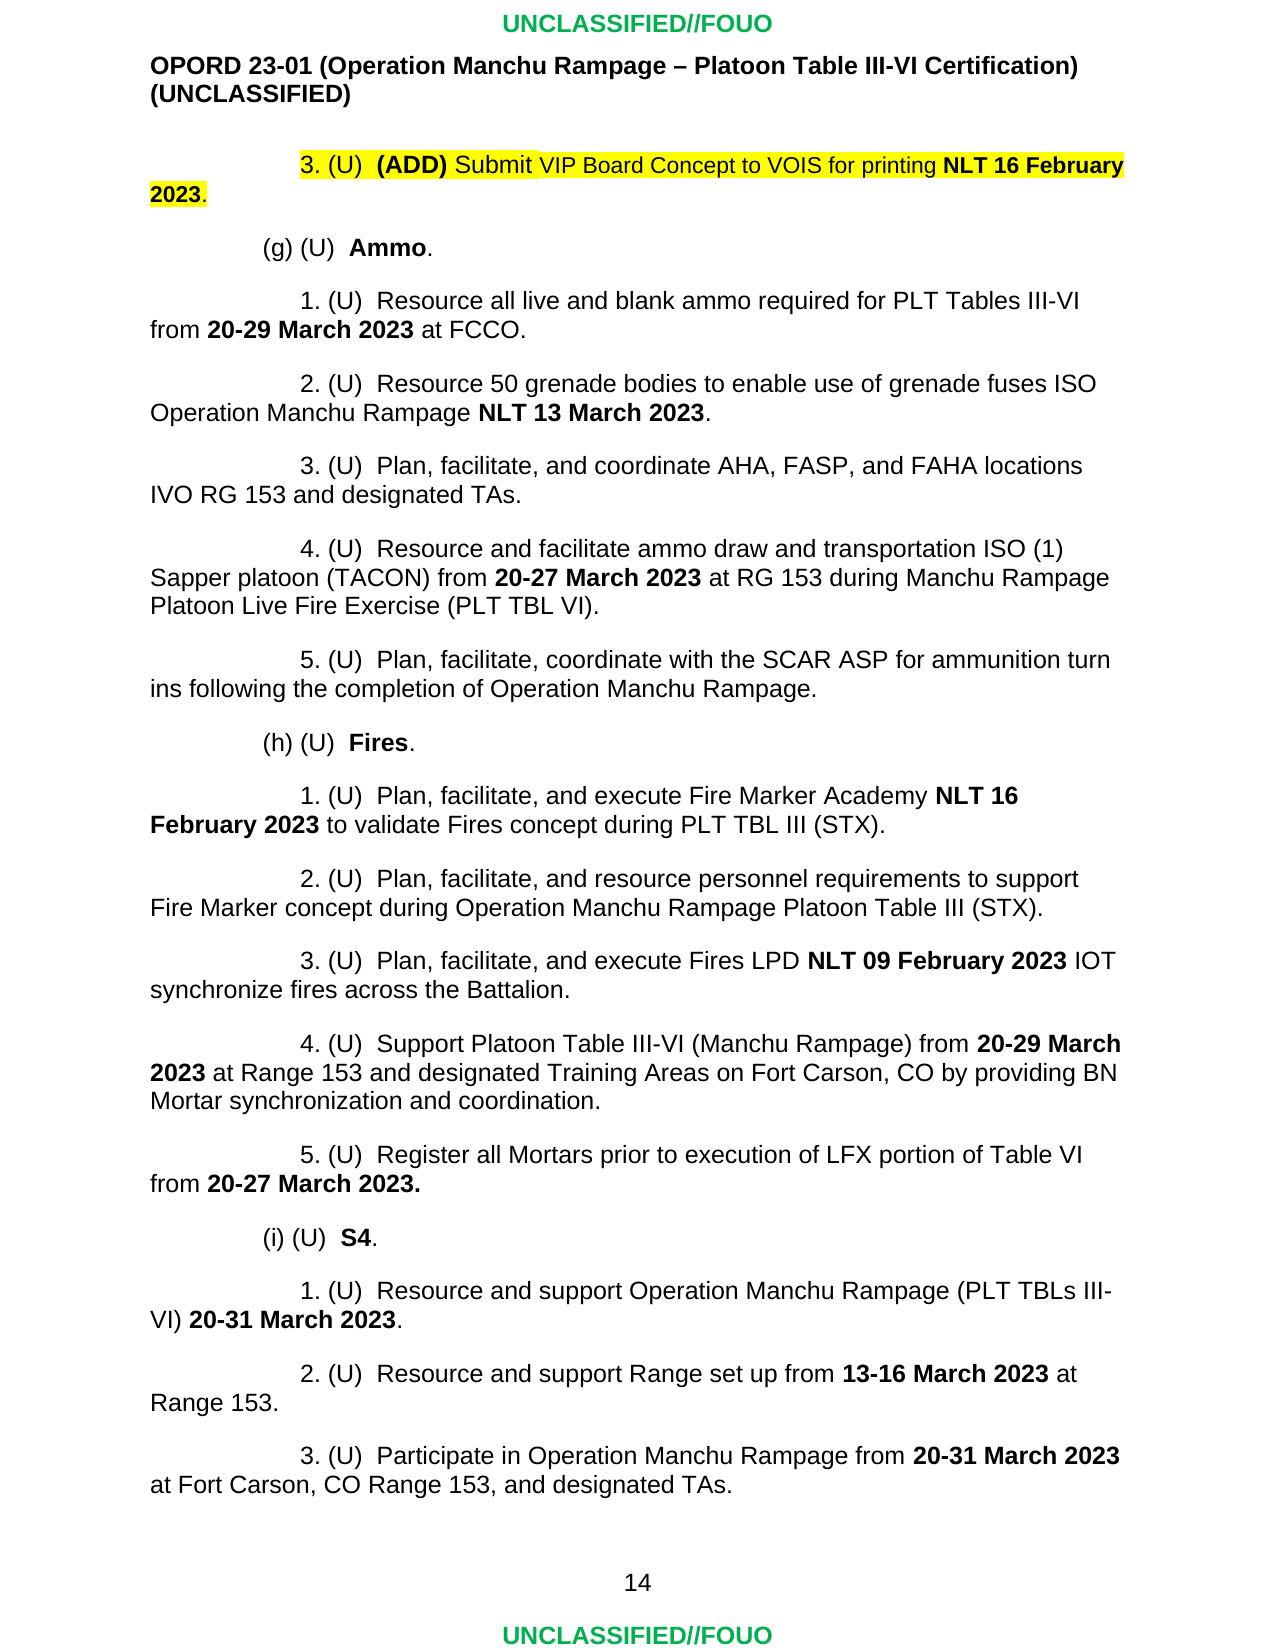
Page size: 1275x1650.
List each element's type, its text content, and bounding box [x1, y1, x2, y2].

list Participate in Operation Manchu Rampage from 20-31 March 2023 at Fort Carson, CO Range 153, and designated TAs. [150, 1441, 1125, 1499]
list Register all Mortars prior to execution of LFX portion of Table VI from 20-27 March 2023. [150, 1140, 1125, 1197]
list Plan, facilitate, coordinate with the SCAR ASP for ammunition turn ins following the completion of Operation Manchu Rampage. [150, 645, 1125, 702]
list Support Platoon Table III-VI (Manchu Rampage) from 20-29 March 2023 at Range 153 and designated Training Areas on Fort Carson, CO by providing BN Mortar synchronization and coordination. [150, 1029, 1125, 1115]
list Plan, facilitate, and execute Fire Marker Academy NLT 16 February 2023 to validate Fires concept during PLT TBL III (STX). [150, 781, 1125, 839]
list Resource and support Range set up from 13-16 March 2023 at Range 153. [150, 1359, 1125, 1416]
list (ADD) Submit VIP Board Concept to VOIS for printing NLT 16 February 2023. [150, 150, 1125, 207]
list Resource all live and blank ammo required for PLT Tables III-VI from 20-29 March 2023 at FCCO. [150, 286, 1125, 344]
list Resource and facilitate ammo draw and transportation ISO (1) Sapper platoon (TACON) from 20-27 March 2023 at RG 153 during Manchu Rampage Platoon Live Fire Exercise (PLT TBL VI). [150, 534, 1125, 620]
list Resource 50 grenade bodies to enable use of grenade fuses ISO Operation Manchu Rampage NLT 13 March 2023. [150, 369, 1125, 426]
list Plan, facilitate, and execute Fires LPD NLT 09 February 2023 IOT synchronize fires across the Battalion. [150, 946, 1125, 1004]
list Ammo. [150, 232, 1125, 261]
list Fires. [150, 727, 1125, 756]
list Plan, facilitate, and coordinate AHA, FASP, and FAHA locations IVO RG 153 and designated TAs. [150, 451, 1125, 509]
list S4. [150, 1222, 1125, 1251]
list Resource and support Operation Manchu Rampage (PLT TBLs III-VI) 20-31 March 2023. [150, 1276, 1125, 1334]
list Plan, facilitate, and resource personnel requirements to support Fire Marker concept during Operation Manchu Rampage Platoon Table III (STX). [150, 864, 1125, 921]
